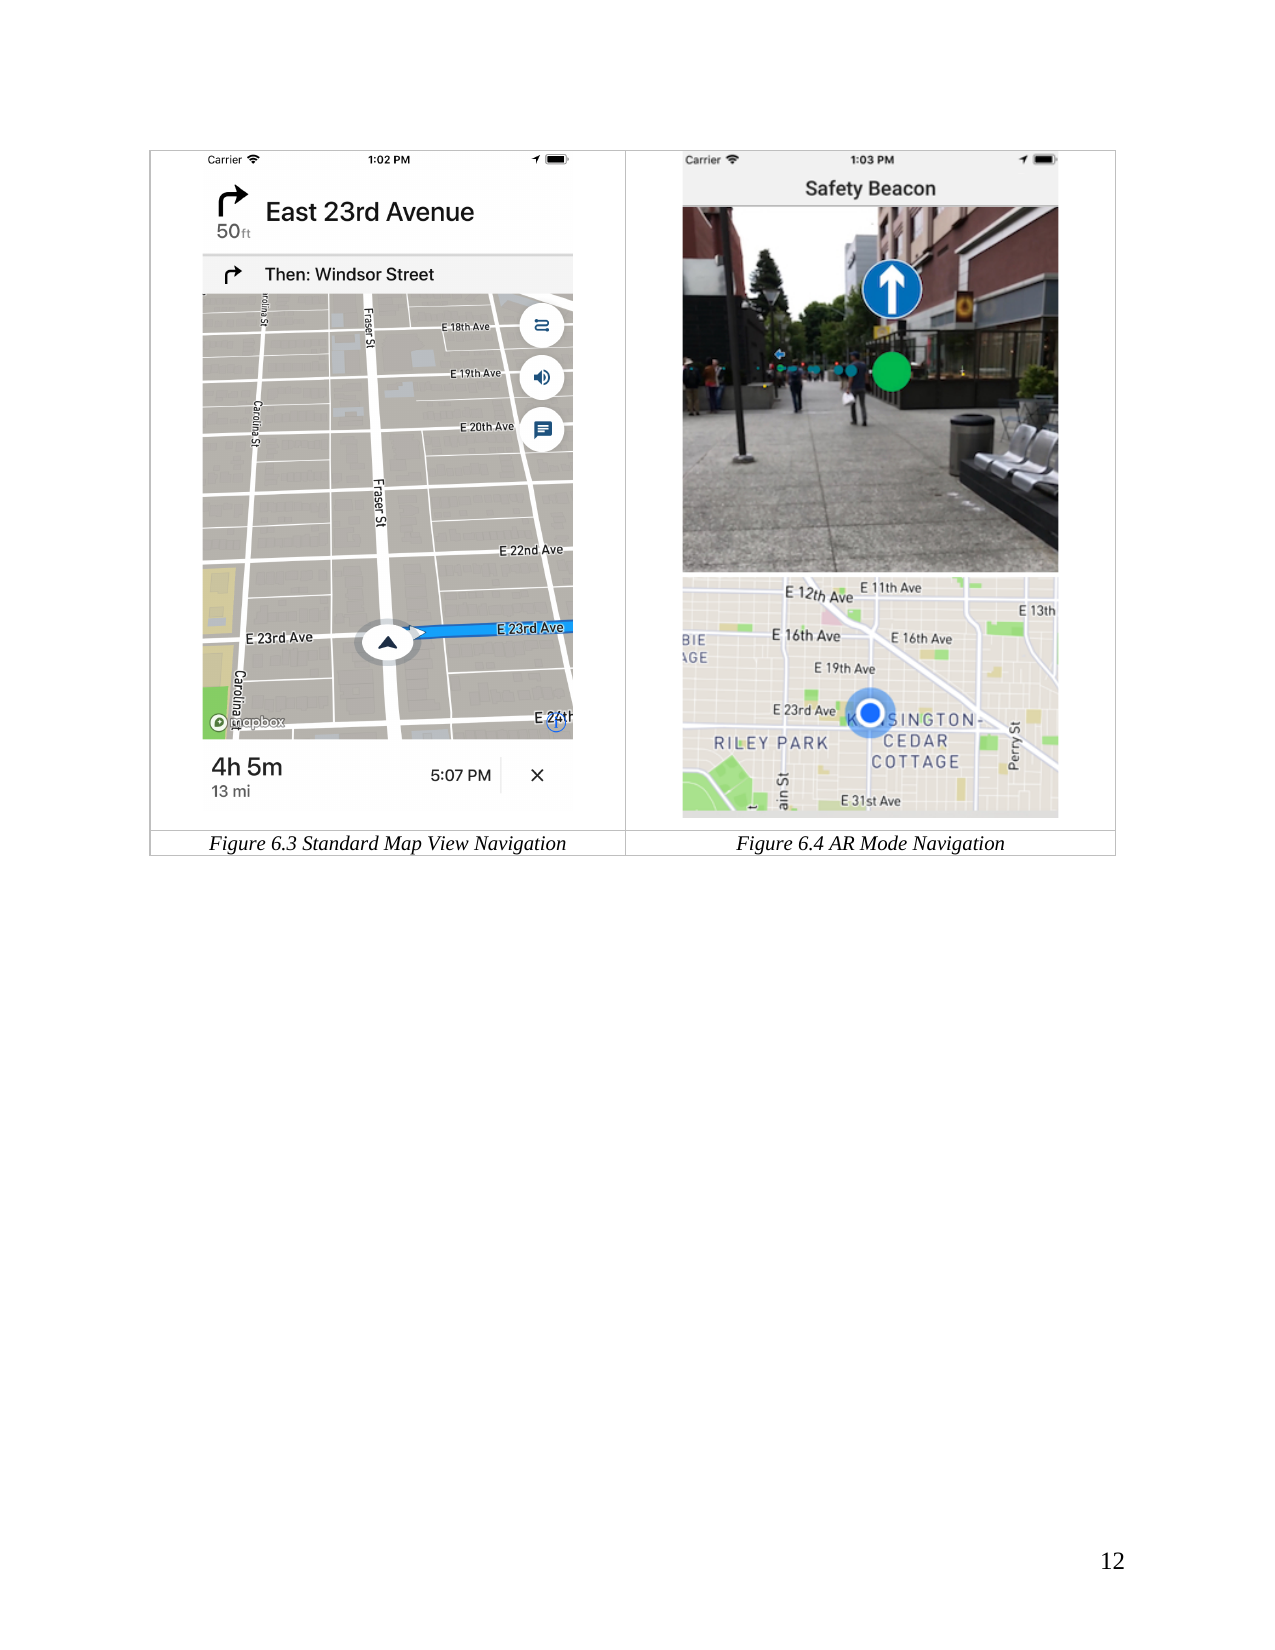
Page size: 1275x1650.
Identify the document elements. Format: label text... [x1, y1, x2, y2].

picture [202, 151, 573, 811]
picture [682, 151, 1059, 818]
table_header [151, 151, 625, 829]
table_header [626, 151, 1115, 829]
table_cell Figure 6.4 AR Mode Navigation [626, 831, 1115, 855]
table_cell Figure 6.3 Standard Map View Navigation [151, 831, 625, 855]
